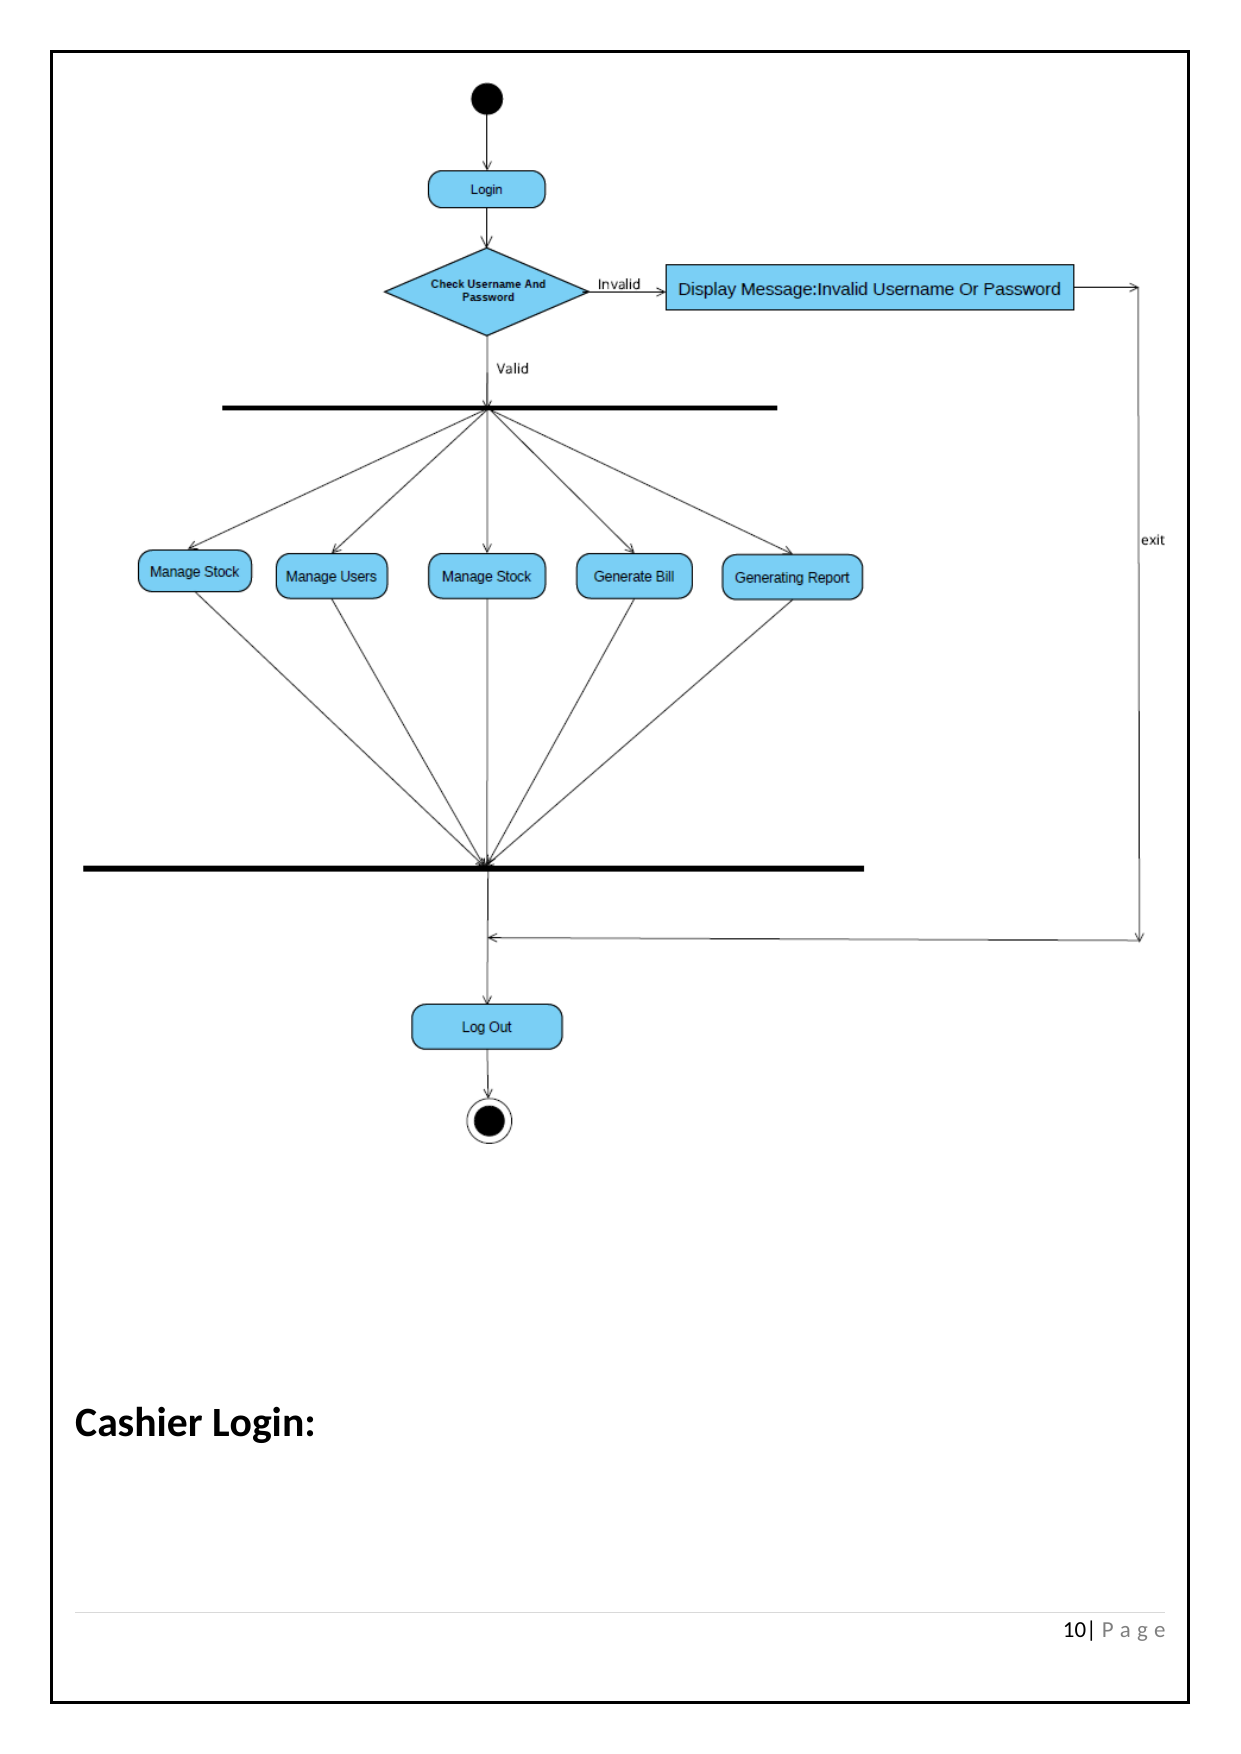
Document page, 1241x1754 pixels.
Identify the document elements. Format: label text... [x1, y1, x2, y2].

picture [75, 75, 1166, 1163]
text Cashier Login: [75, 1396, 1165, 1447]
